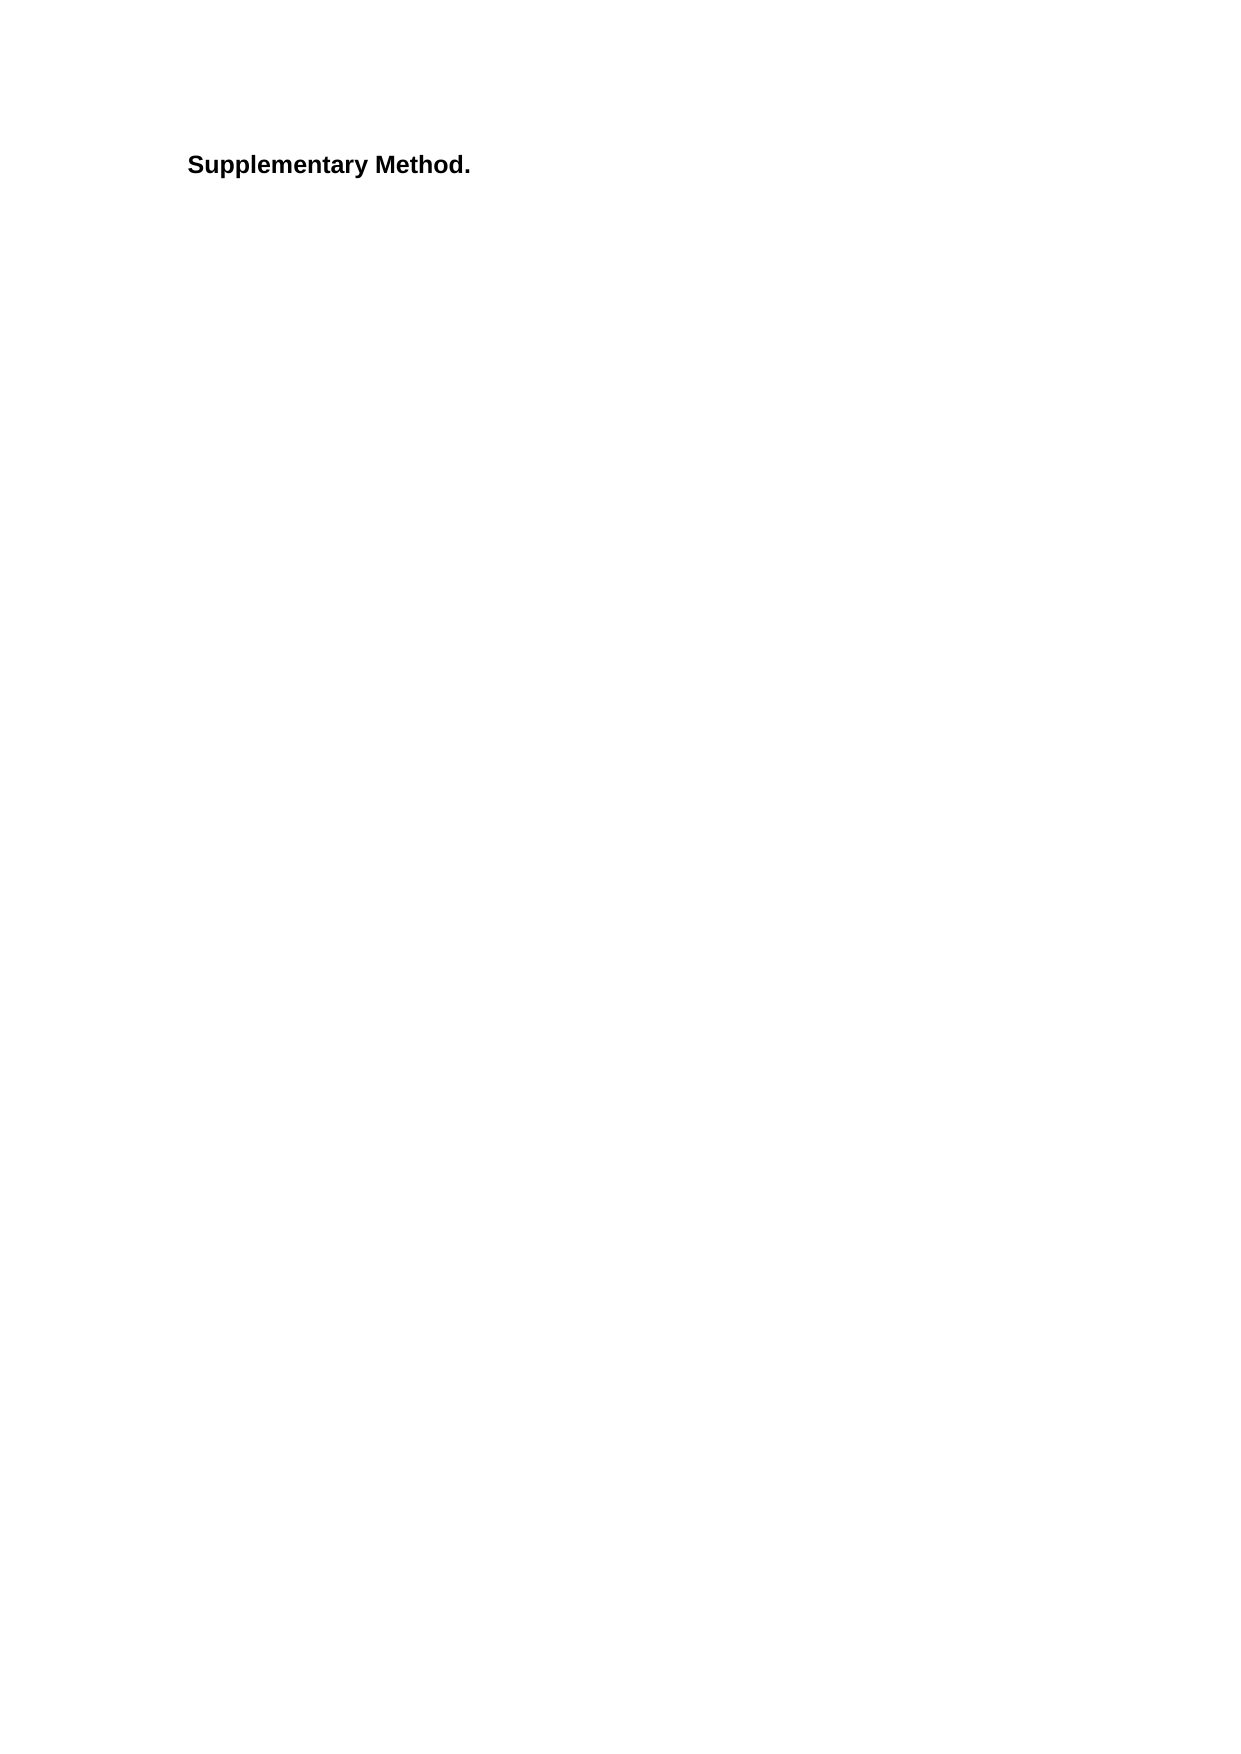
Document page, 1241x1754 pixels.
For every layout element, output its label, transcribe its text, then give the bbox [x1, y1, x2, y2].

text Supplementary Method. [187, 150, 1053, 179]
